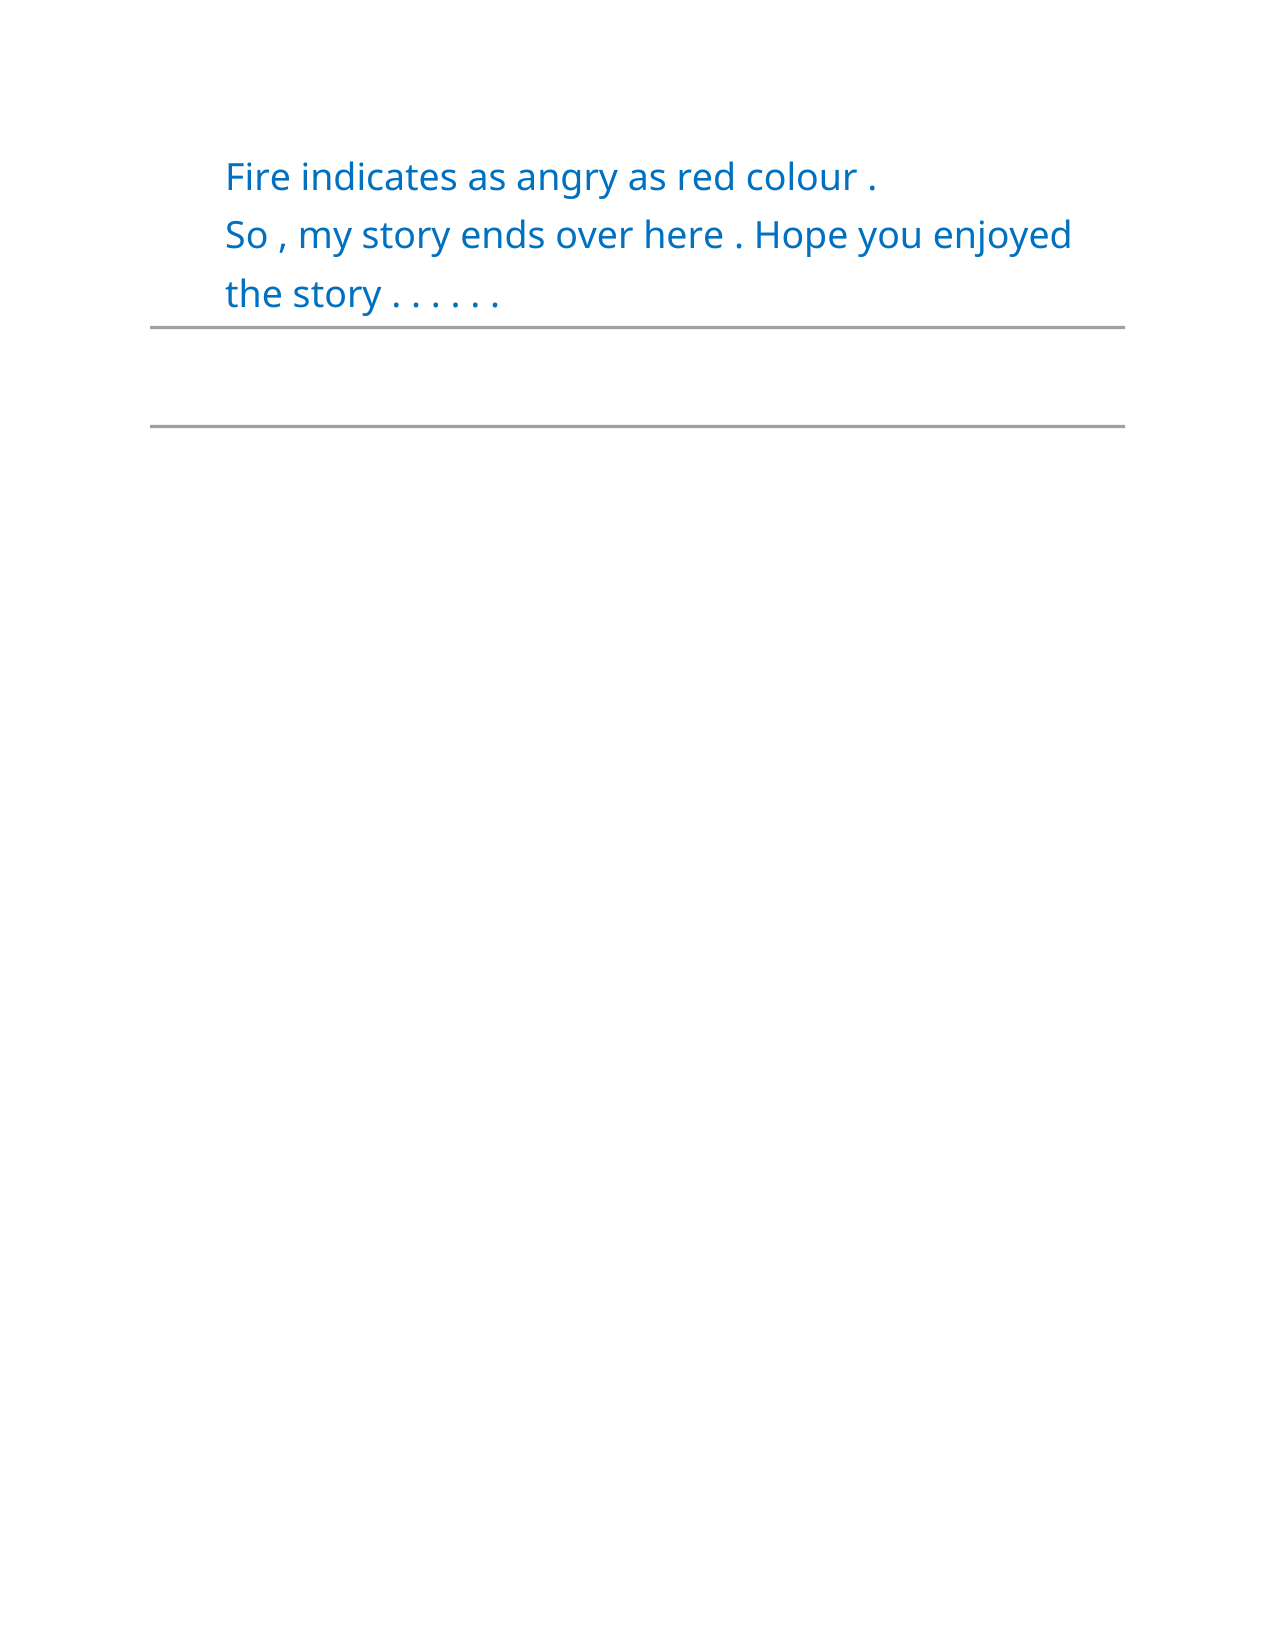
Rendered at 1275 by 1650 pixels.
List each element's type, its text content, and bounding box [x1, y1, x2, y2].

text Fire indicates as angry as red colour . [225, 150, 1125, 201]
text So , my story ends over here . Hope you enjoyed the story . . . . . . [225, 209, 1125, 318]
